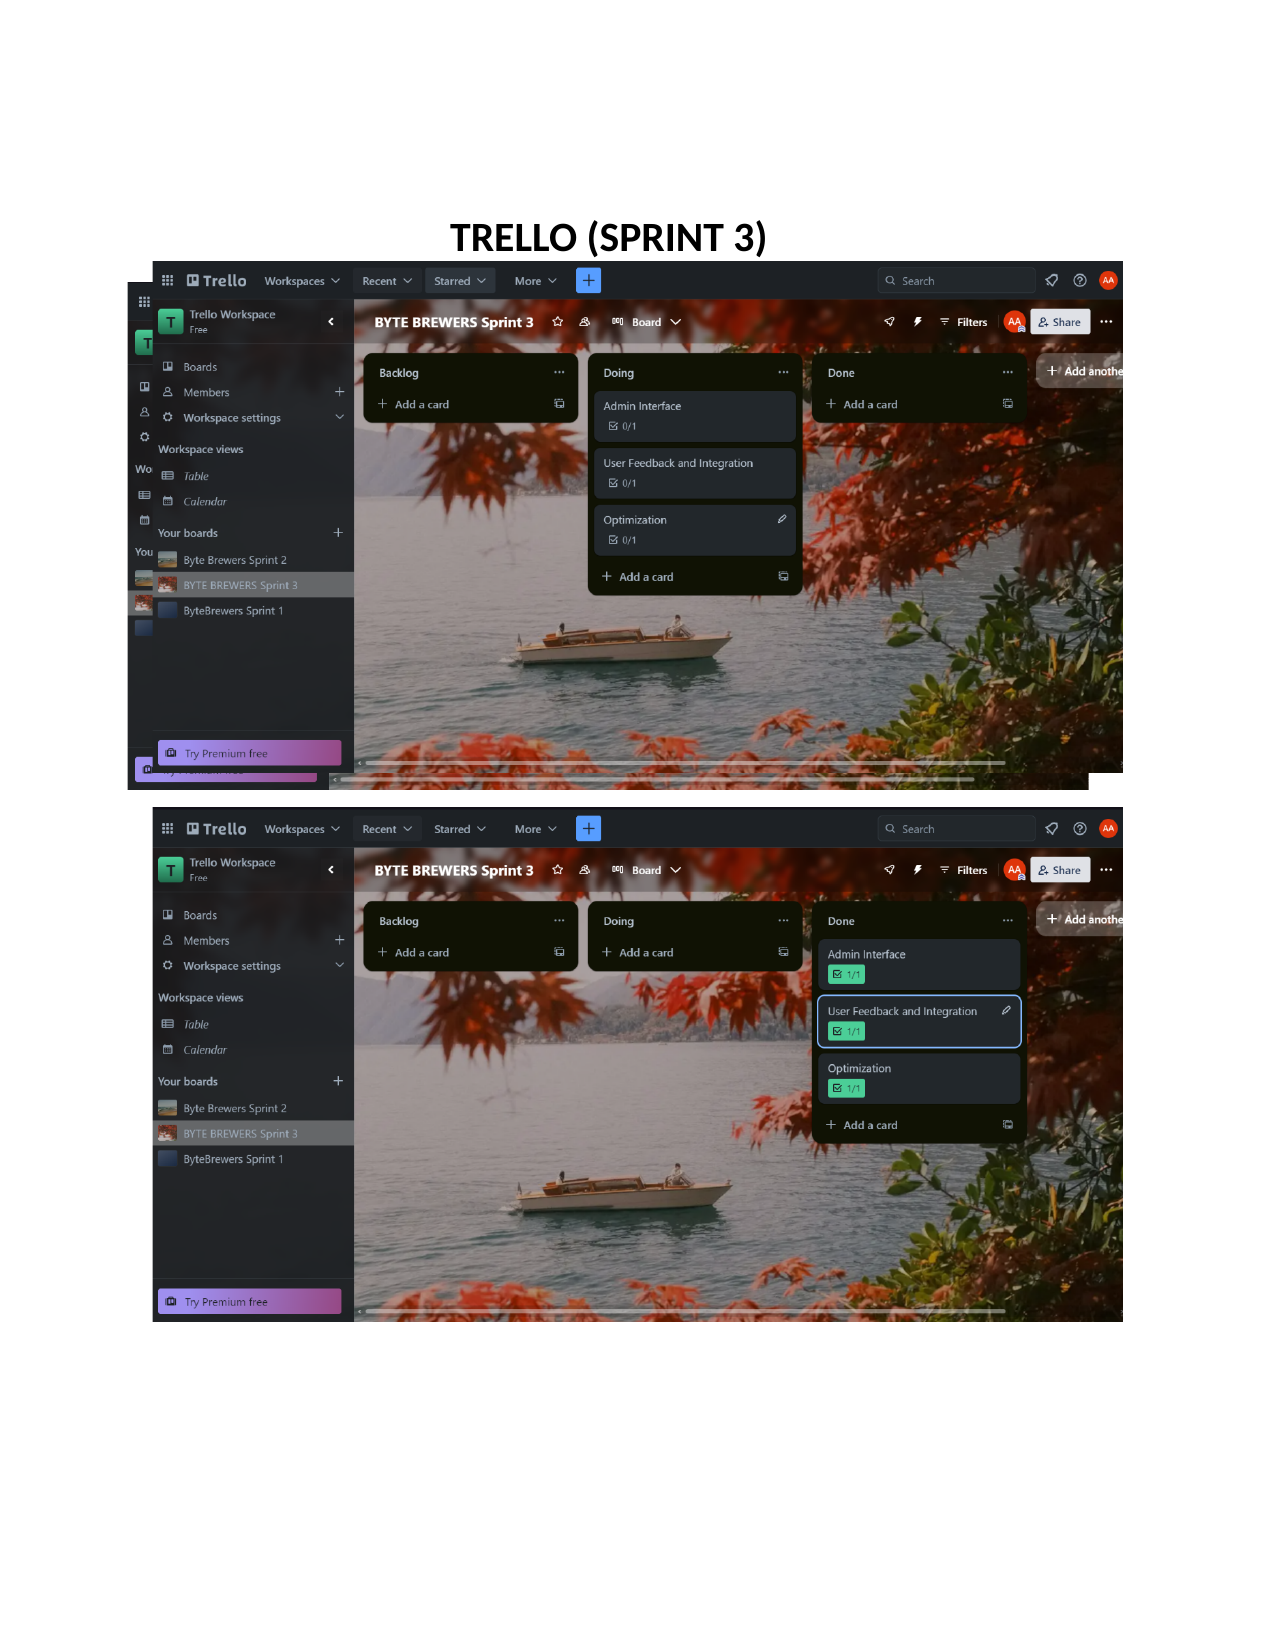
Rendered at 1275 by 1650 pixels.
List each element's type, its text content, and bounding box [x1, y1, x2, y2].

text TRELLO (SPRINT 3) [150, 211, 1125, 262]
picture [126, 261, 1122, 788]
picture [151, 807, 1122, 1320]
